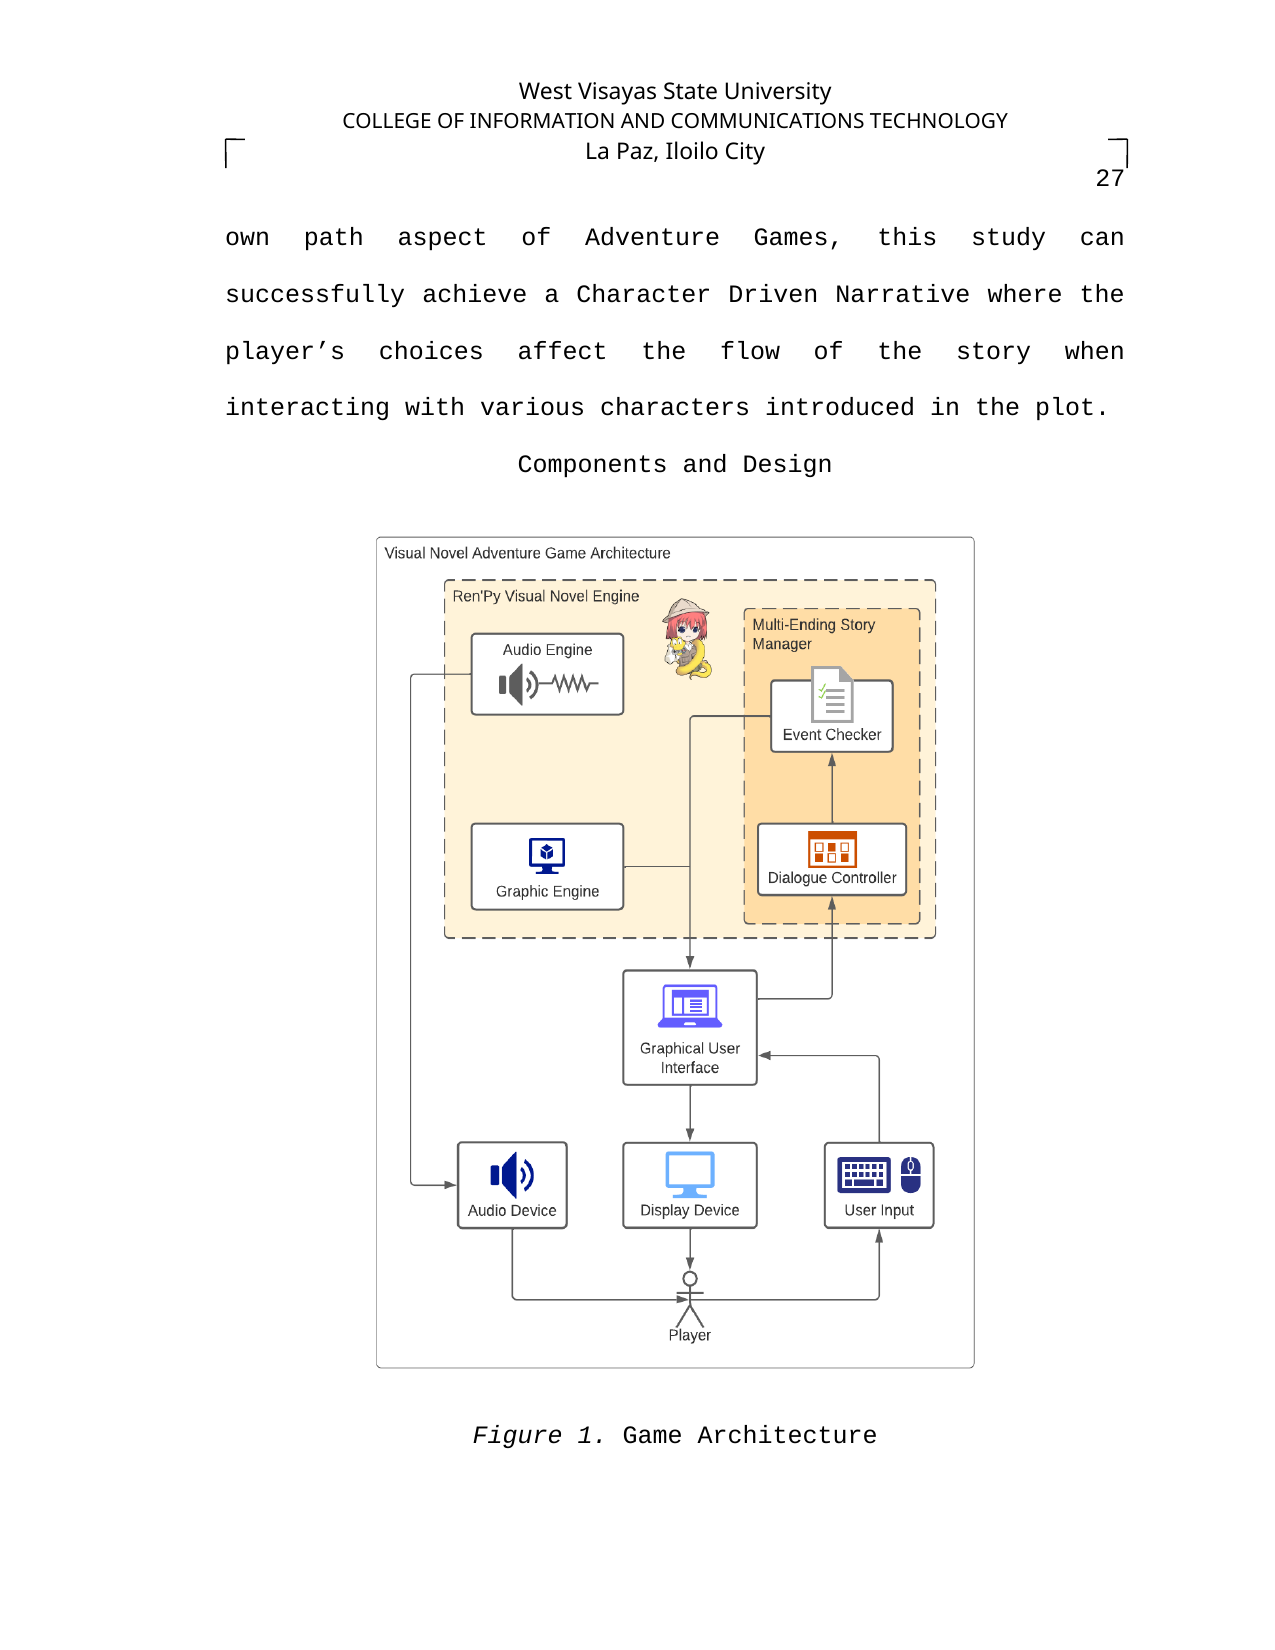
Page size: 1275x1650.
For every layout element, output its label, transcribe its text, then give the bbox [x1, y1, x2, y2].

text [225, 225, 1125, 423]
picture [349, 508, 1001, 1396]
text Figure 1. Game Architecture [225, 1422, 1125, 1451]
text Components and Design [225, 452, 1125, 480]
